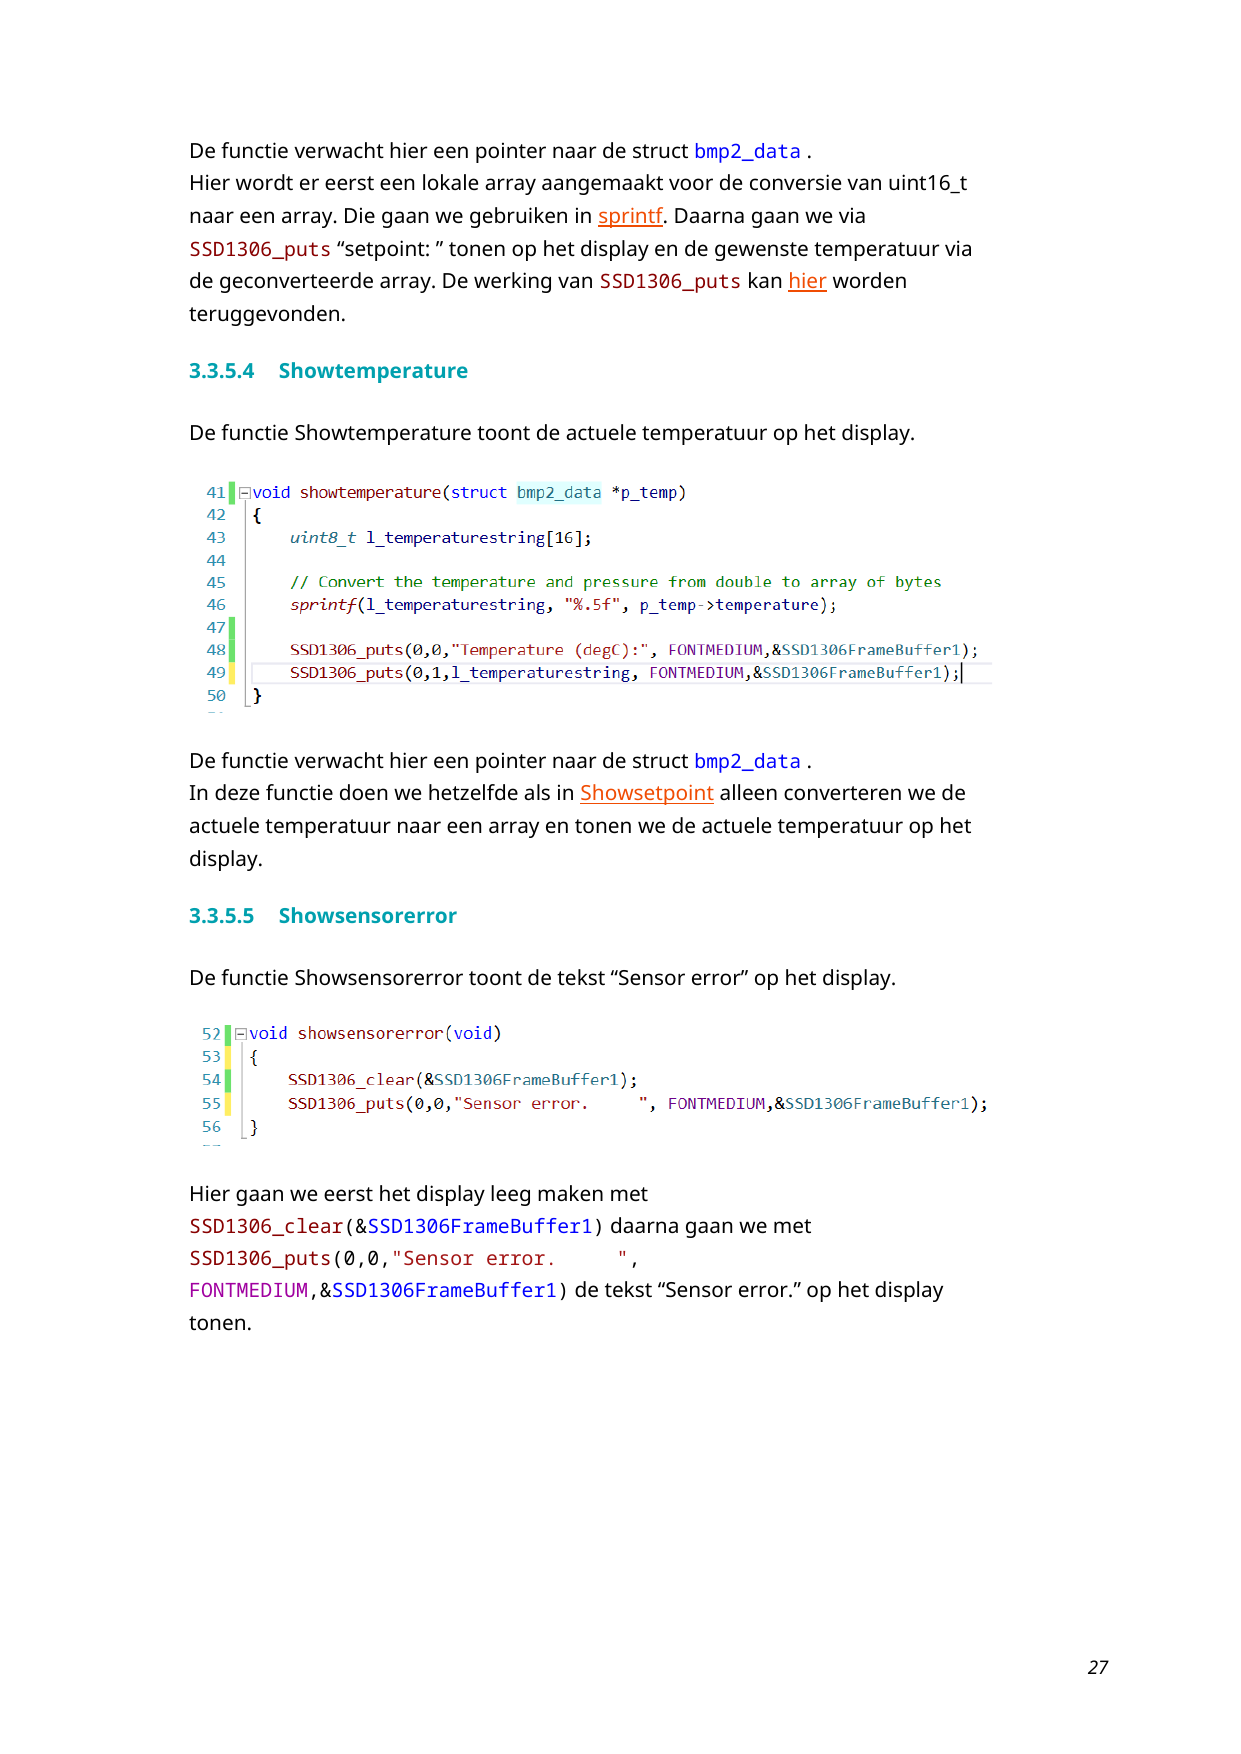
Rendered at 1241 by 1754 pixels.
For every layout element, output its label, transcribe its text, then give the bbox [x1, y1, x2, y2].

text De functie Showtemperature toont de actuele temperatuur op het display. [189, 418, 992, 447]
subtitle Showsensorerror [189, 901, 992, 930]
text De functie Showsensorerror toont de tekst “Sensor error” op het display. [189, 963, 992, 992]
text De functie verwacht hier een pointer naar de struct bmp2_data . Hier wordt er eerst een lokale array aangemaakt voor de conversie van uint16_t naar een array. Die gaan we gebruiken in sprintf. Daarna gaan we via SSD1306_puts “setpoint: ” tonen op het display en de gewenste temperatuur via de geconverteerde array. De werking van SSD1306_puts kan hier worden teruggevonden. [189, 136, 992, 327]
text Hier gaan we eerst het display leeg maken met SSD1306_clear(&SSD1306FrameBuffer1) daarna gaan we met SSD1306_puts(0,0,"Sensor error. ", FONTMEDIUM,&SSD1306FrameBuffer1) de tekst “Sensor error.” op het display tonen. [189, 1179, 992, 1336]
text De functie verwacht hier een pointer naar de struct bmp2_data . In deze functie doen we hetzelfde als in Showsetpoint alleen converteren we de actuele temperatuur naar een array en tonen we de actuele temperatuur op het display. [189, 746, 992, 872]
subtitle Showtemperature [189, 356, 992, 385]
picture [188, 1025, 993, 1146]
picture [188, 480, 993, 713]
